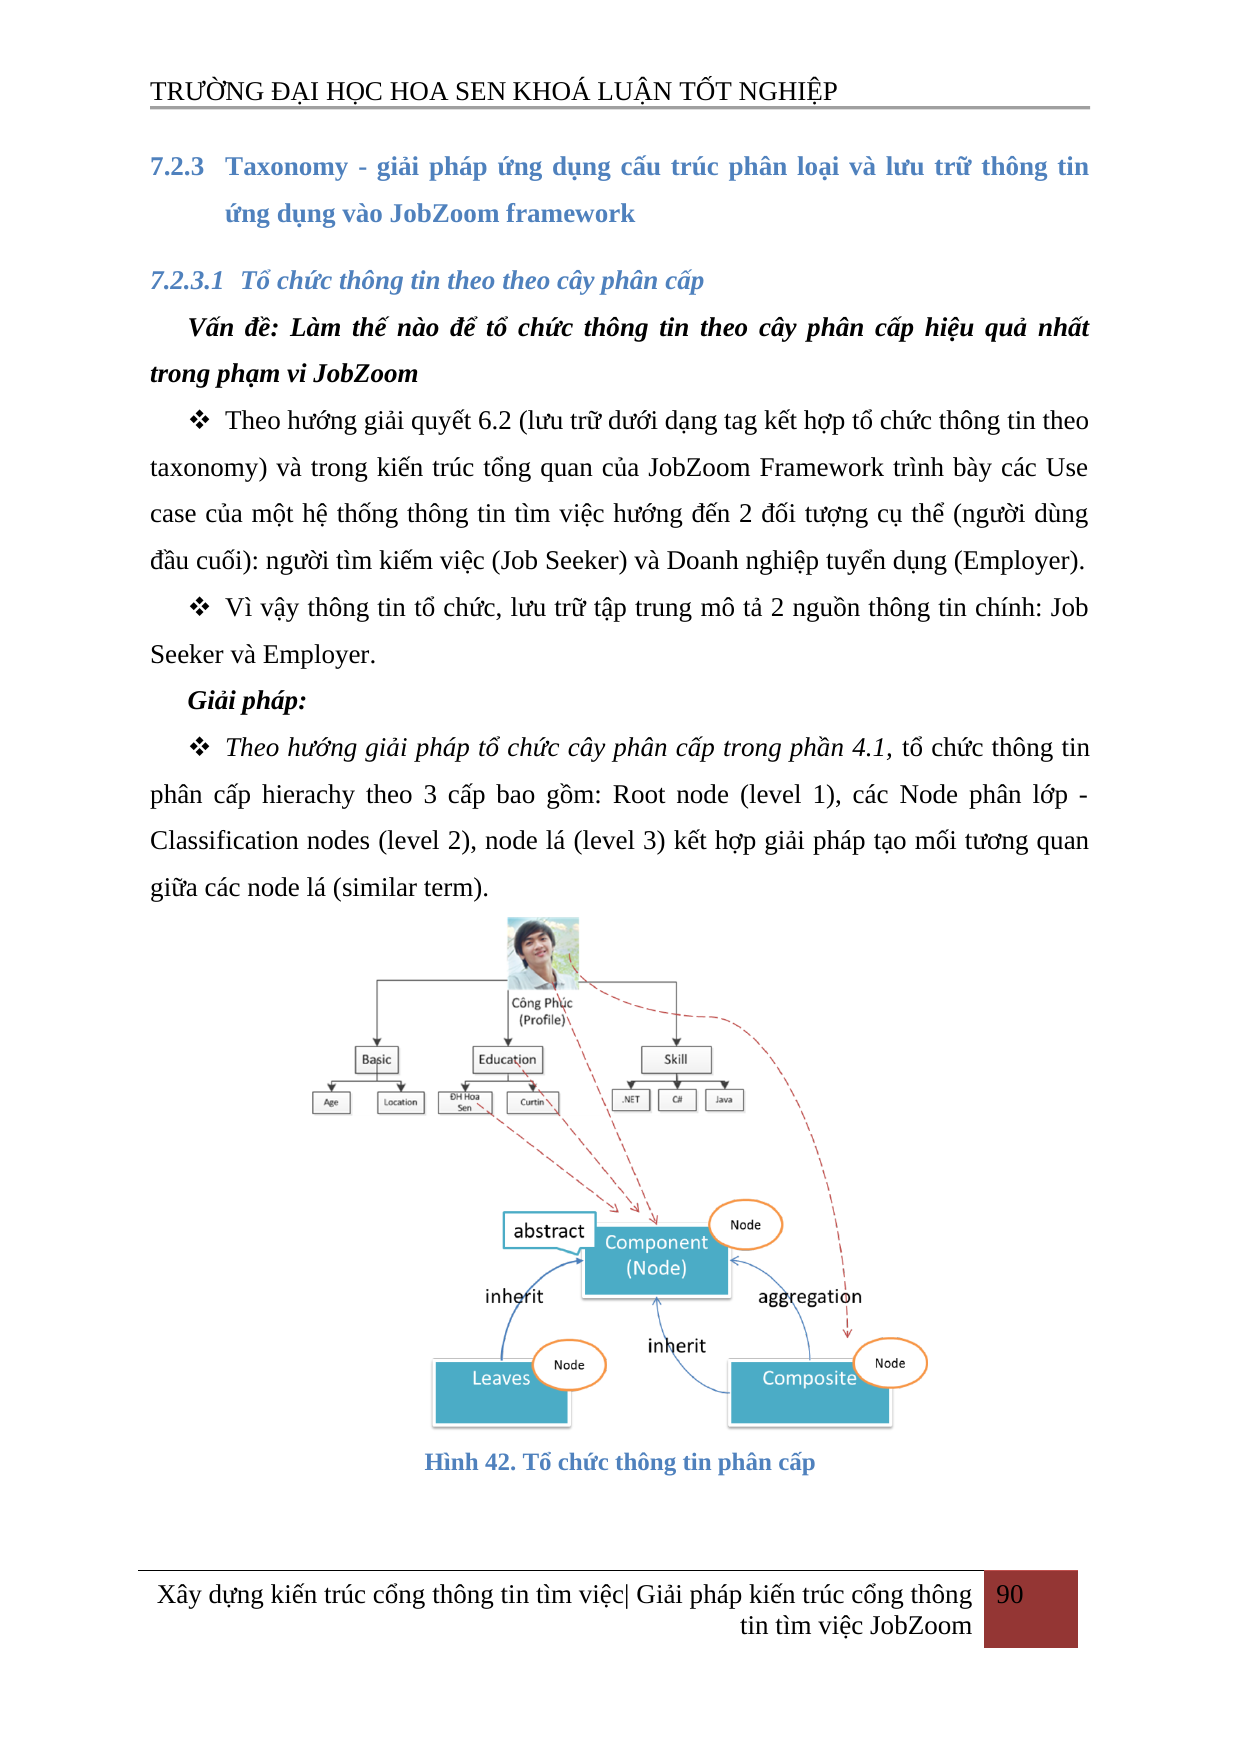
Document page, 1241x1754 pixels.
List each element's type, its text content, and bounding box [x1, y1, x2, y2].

subtitle Tổ chức thông tin theo theo cây phân cấp [150, 264, 1090, 295]
subtitle Taxonomy - giải pháp ứng dụng cấu trúc phân loại và lưu trữ thông tin ứng dụng vào JobZoom framework [150, 150, 1090, 228]
list Vì vậy thông tin tổ chức, lưu trữ tập trung mô tả 2 nguồn thông tin chính: Job Seeker và Employer. [150, 591, 1090, 669]
text Giải pháp: [150, 684, 1090, 716]
text Hình 42. Tổ chức thông tin phân cấp [150, 1447, 1090, 1476]
text Vấn đề: Làm thế nào để tổ chức thông tin theo cây phân cấp hiệu quả nhất trong phạm vi JobZoom [150, 311, 1090, 389]
list Theo hướng giải quyết 6.2 (lưu trữ dưới dạng tag kết hợp tổ chức thông tin theo taxonomy) và trong kiến trúc tổng quan của JobZoom Framework trình bày các Use case của một hệ thống thông tin tìm việc hướng đến 2 đối tượng cụ thể (người dùng đầu cuối): người tìm kiếm việc (Job Seeker) và Doanh nghiệp tuyển dụng (Employer). [150, 404, 1090, 575]
list Theo hướng giải pháp tổ chức cây phân cấp trong phần 4.1, tổ chức thông tin phân cấp hierachy theo 3 cấp bao gồm: Root node (level 1), các Node phân lớp - Classification nodes (level 2), node lá (level 3) kết hợp giải pháp tạo mối tương quan giữa các node lá (similar term). [150, 731, 1090, 902]
picture [312, 917, 928, 1432]
